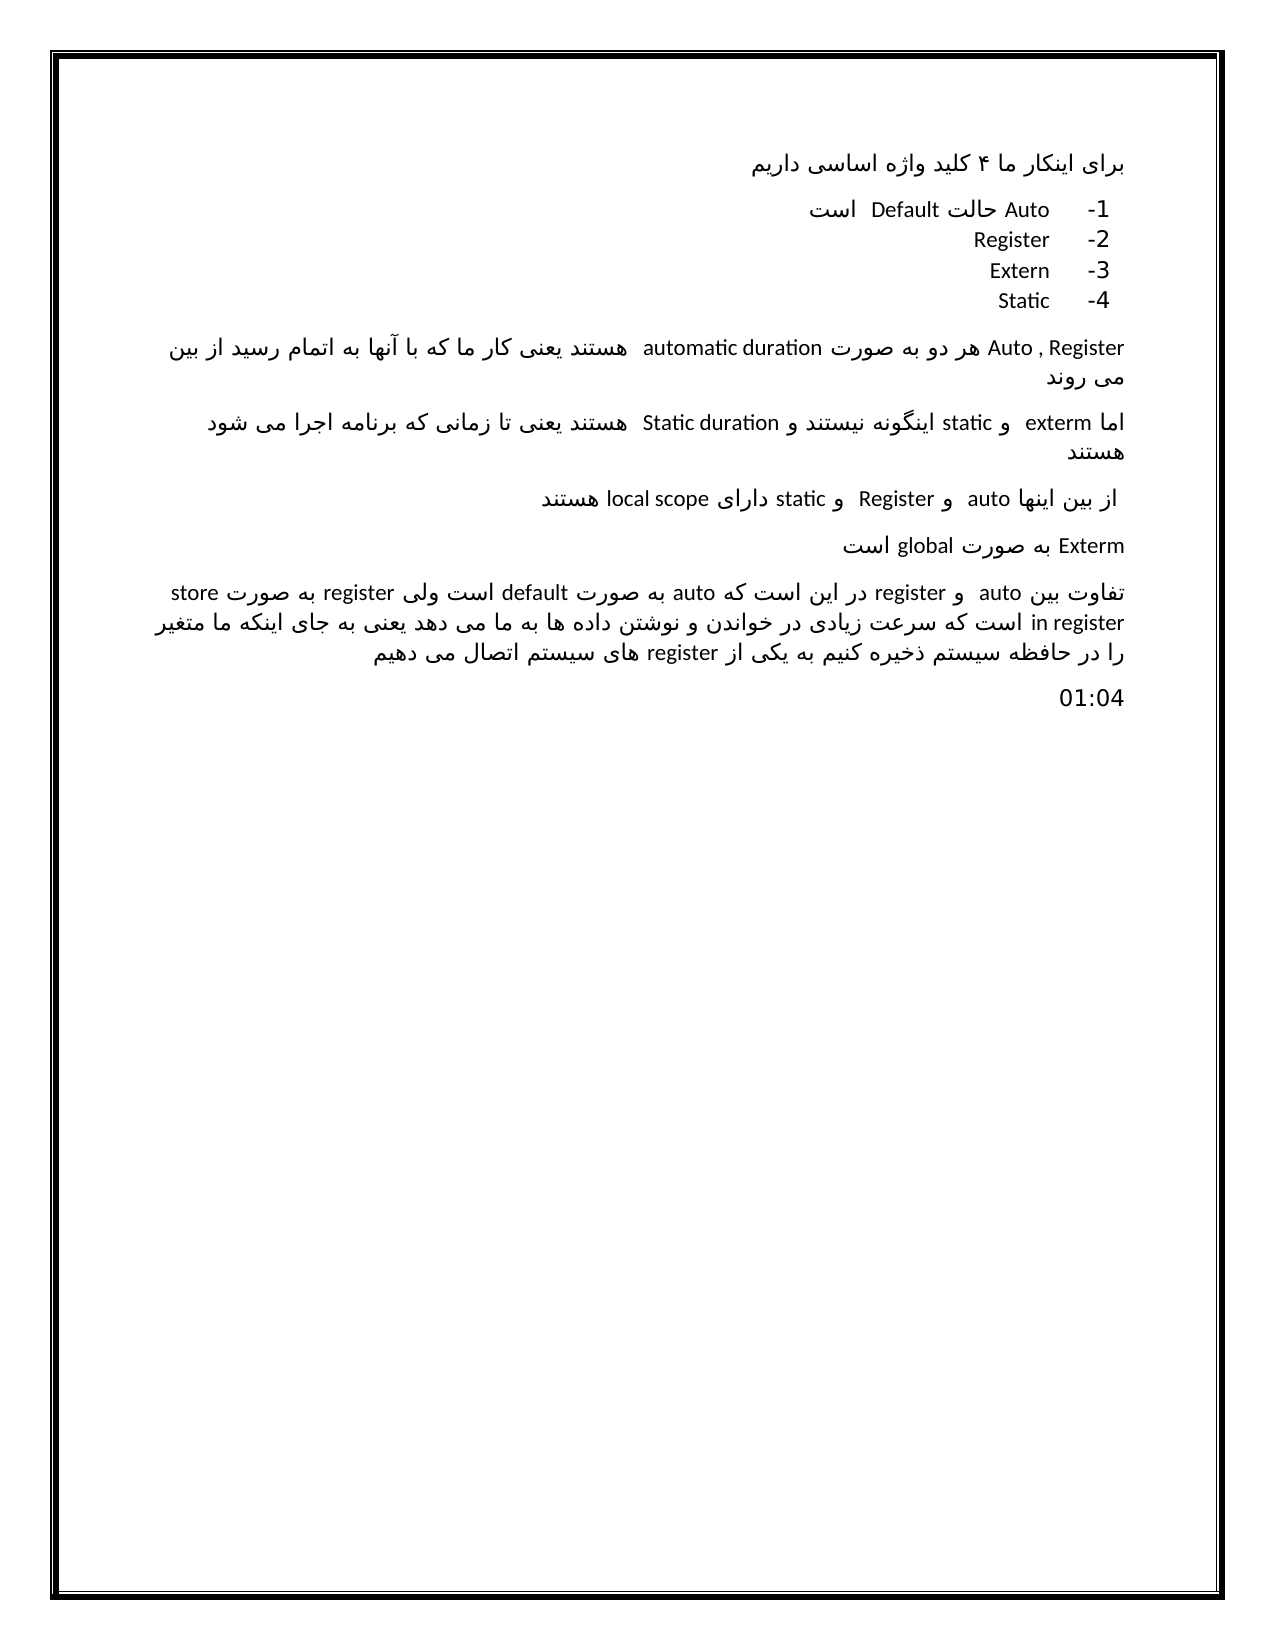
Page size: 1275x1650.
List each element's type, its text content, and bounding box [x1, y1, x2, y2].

list Extern [150, 256, 1087, 284]
list Static [150, 286, 1087, 314]
text اما exterm و static اینگونه نیستند و Static duration هستند یعنی تا زمانی که برنامه اجرا می شود هستند [150, 408, 1125, 465]
text برای اینکار ما ۴ کلید واژه اساسی داریم [150, 150, 1125, 177]
list Register [150, 226, 1087, 254]
text 01:04 [150, 685, 1125, 712]
text از بین اینها auto و Register و static دارای local scope هستند [150, 484, 1125, 512]
text تفاوت بین auto و register در این است که auto به صورت default است ولی register به صورت store in register است که سرعت زیادی در خواندن و نوشتن داده ها به ما می دهد یعنی به جای اینکه ما متغیر را در حافظه سیستم ذخیره کنیم به یکی از register های سیستم اتصال می دهیم [150, 578, 1125, 666]
text Exterm به صورت global است [150, 531, 1125, 559]
text Auto , Register هر دو به صورت automatic duration هستند یعنی کار ما که با آنها به اتمام رسید از بین می روند [150, 333, 1125, 390]
list Auto حالت Default است [150, 195, 1087, 223]
